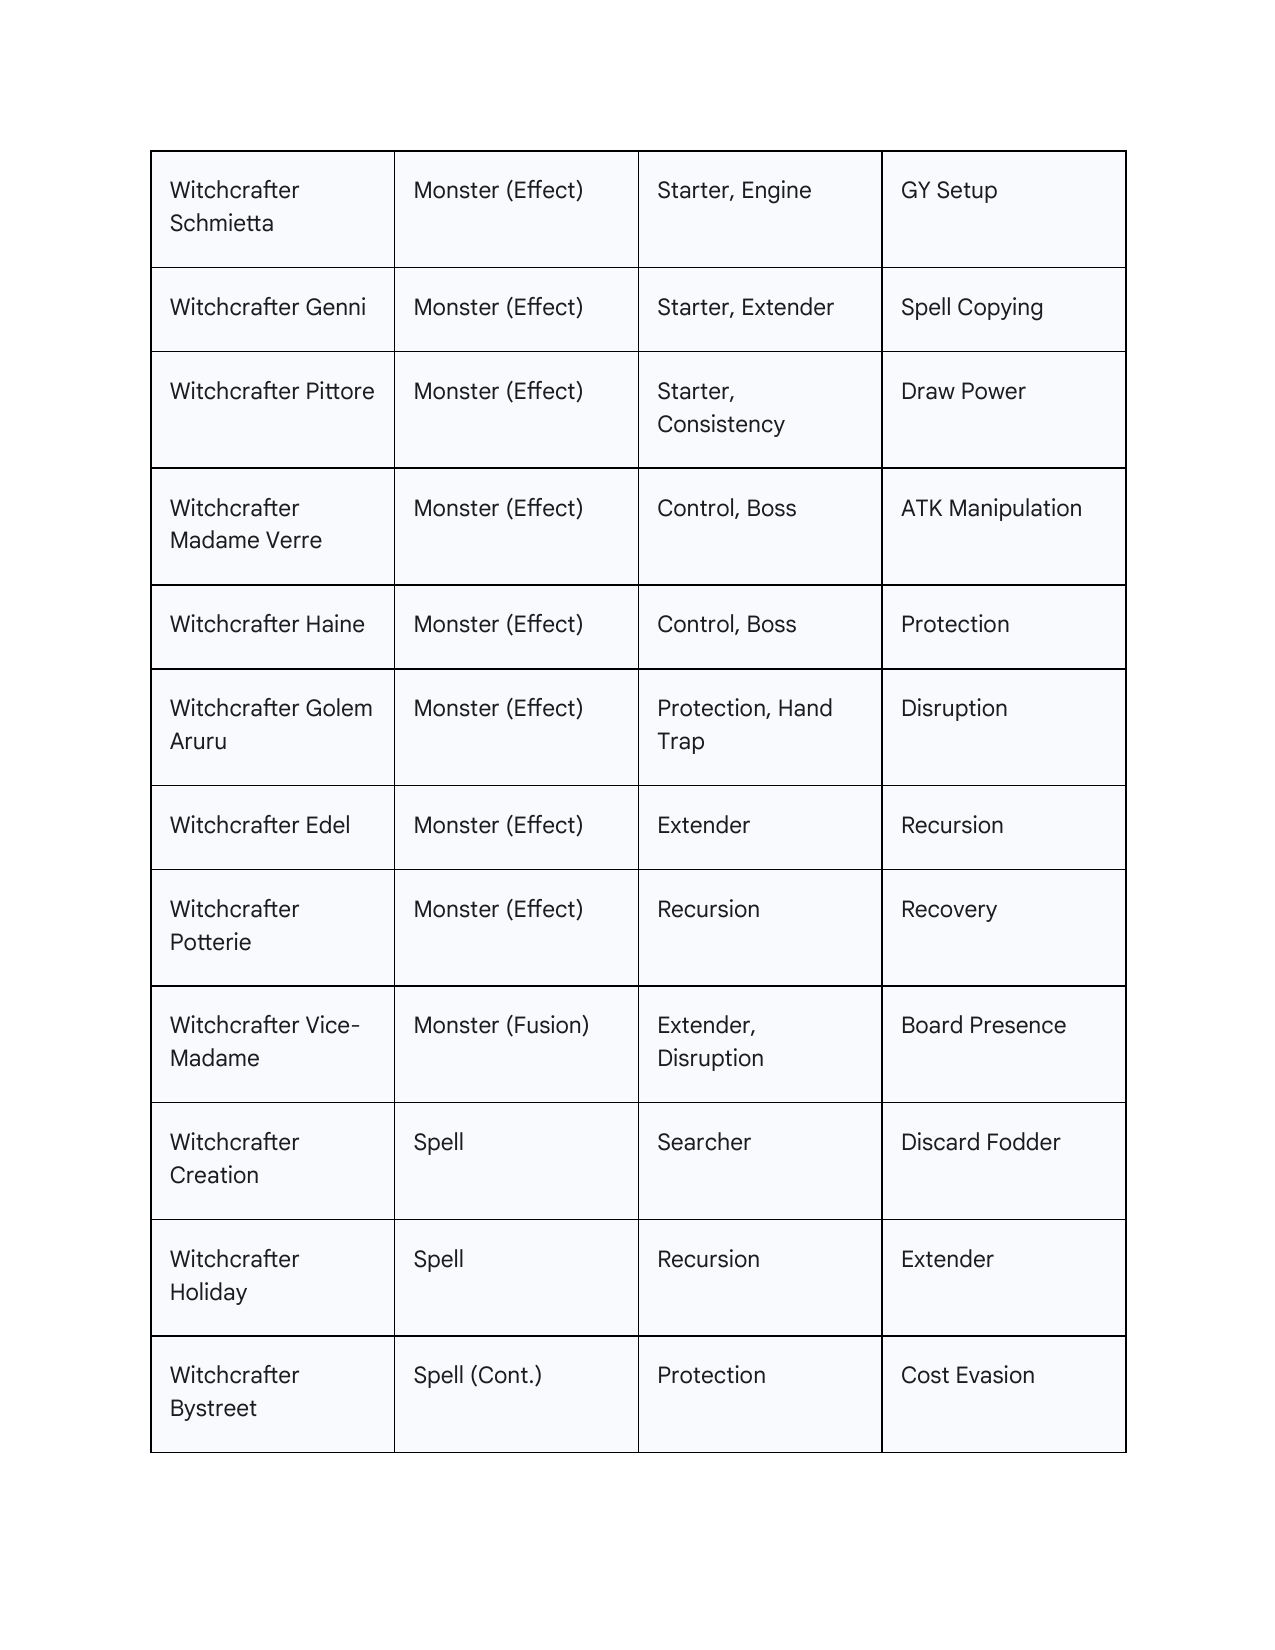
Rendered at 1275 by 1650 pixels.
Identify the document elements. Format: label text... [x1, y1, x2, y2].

table_cell Monster (Effect) [395, 586, 638, 668]
table_cell Witchcrafter Holiday [152, 1220, 394, 1335]
table_cell Control, Boss [639, 586, 881, 668]
table_cell Recursion [883, 786, 1125, 868]
table_cell Extender [883, 1220, 1125, 1335]
table_cell Witchcrafter Creation [152, 1103, 394, 1218]
table_cell Starter, Extender [639, 268, 881, 351]
table_cell Monster (Effect) [395, 670, 638, 784]
table_cell Spell [395, 1103, 638, 1218]
table_cell Witchcrafter Bystreet [152, 1337, 394, 1452]
table_cell Discard Fodder [883, 1103, 1125, 1218]
table_cell Spell Copying [883, 268, 1125, 351]
table_cell ATK Manipulation [883, 469, 1125, 584]
table_cell Protection [883, 586, 1125, 668]
table_cell Monster (Effect) [395, 268, 638, 351]
table_cell Witchcrafter Madame Verre [152, 469, 394, 584]
table_cell Recursion [639, 1220, 881, 1335]
table_cell Recursion [639, 870, 881, 985]
table_cell Monster (Effect) [395, 469, 638, 584]
table_cell Witchcrafter Edel [152, 786, 394, 868]
table_cell Extender, Disruption [639, 987, 881, 1102]
table_cell Monster (Fusion) [395, 987, 638, 1102]
table_cell Control, Boss [639, 469, 881, 584]
table_cell Cost Evasion [883, 1337, 1125, 1452]
table_cell Extender [639, 786, 881, 868]
table_cell Spell [395, 1220, 638, 1335]
table_cell Monster (Effect) [395, 352, 638, 467]
table_cell Disruption [883, 670, 1125, 784]
table_cell Board Presence [883, 987, 1125, 1102]
table_cell Recovery [883, 870, 1125, 985]
table_cell Monster (Effect) [395, 870, 638, 985]
table_cell Witchcrafter Haine [152, 586, 394, 668]
table_cell Protection, Hand Trap [639, 670, 881, 784]
table_cell Witchcrafter Vice-Madame [152, 987, 394, 1102]
table_cell Witchcrafter Potterie [152, 870, 394, 985]
table_cell Spell (Cont.) [395, 1337, 638, 1452]
table_cell Witchcrafter Pittore [152, 352, 394, 467]
table_cell Draw Power [883, 352, 1125, 467]
table_cell Protection [639, 1337, 881, 1452]
table_cell GY Setup [883, 152, 1125, 267]
table_cell Monster (Effect) [395, 152, 638, 267]
table_cell Starter, Consistency [639, 352, 881, 467]
table_cell Searcher [639, 1103, 881, 1218]
table_cell Witchcrafter Genni [152, 268, 394, 351]
table_cell Starter, Engine [639, 152, 881, 267]
table_cell Witchcrafter Golem Aruru [152, 670, 394, 784]
table_cell Witchcrafter Schmietta [152, 152, 394, 267]
table_cell Monster (Effect) [395, 786, 638, 868]
